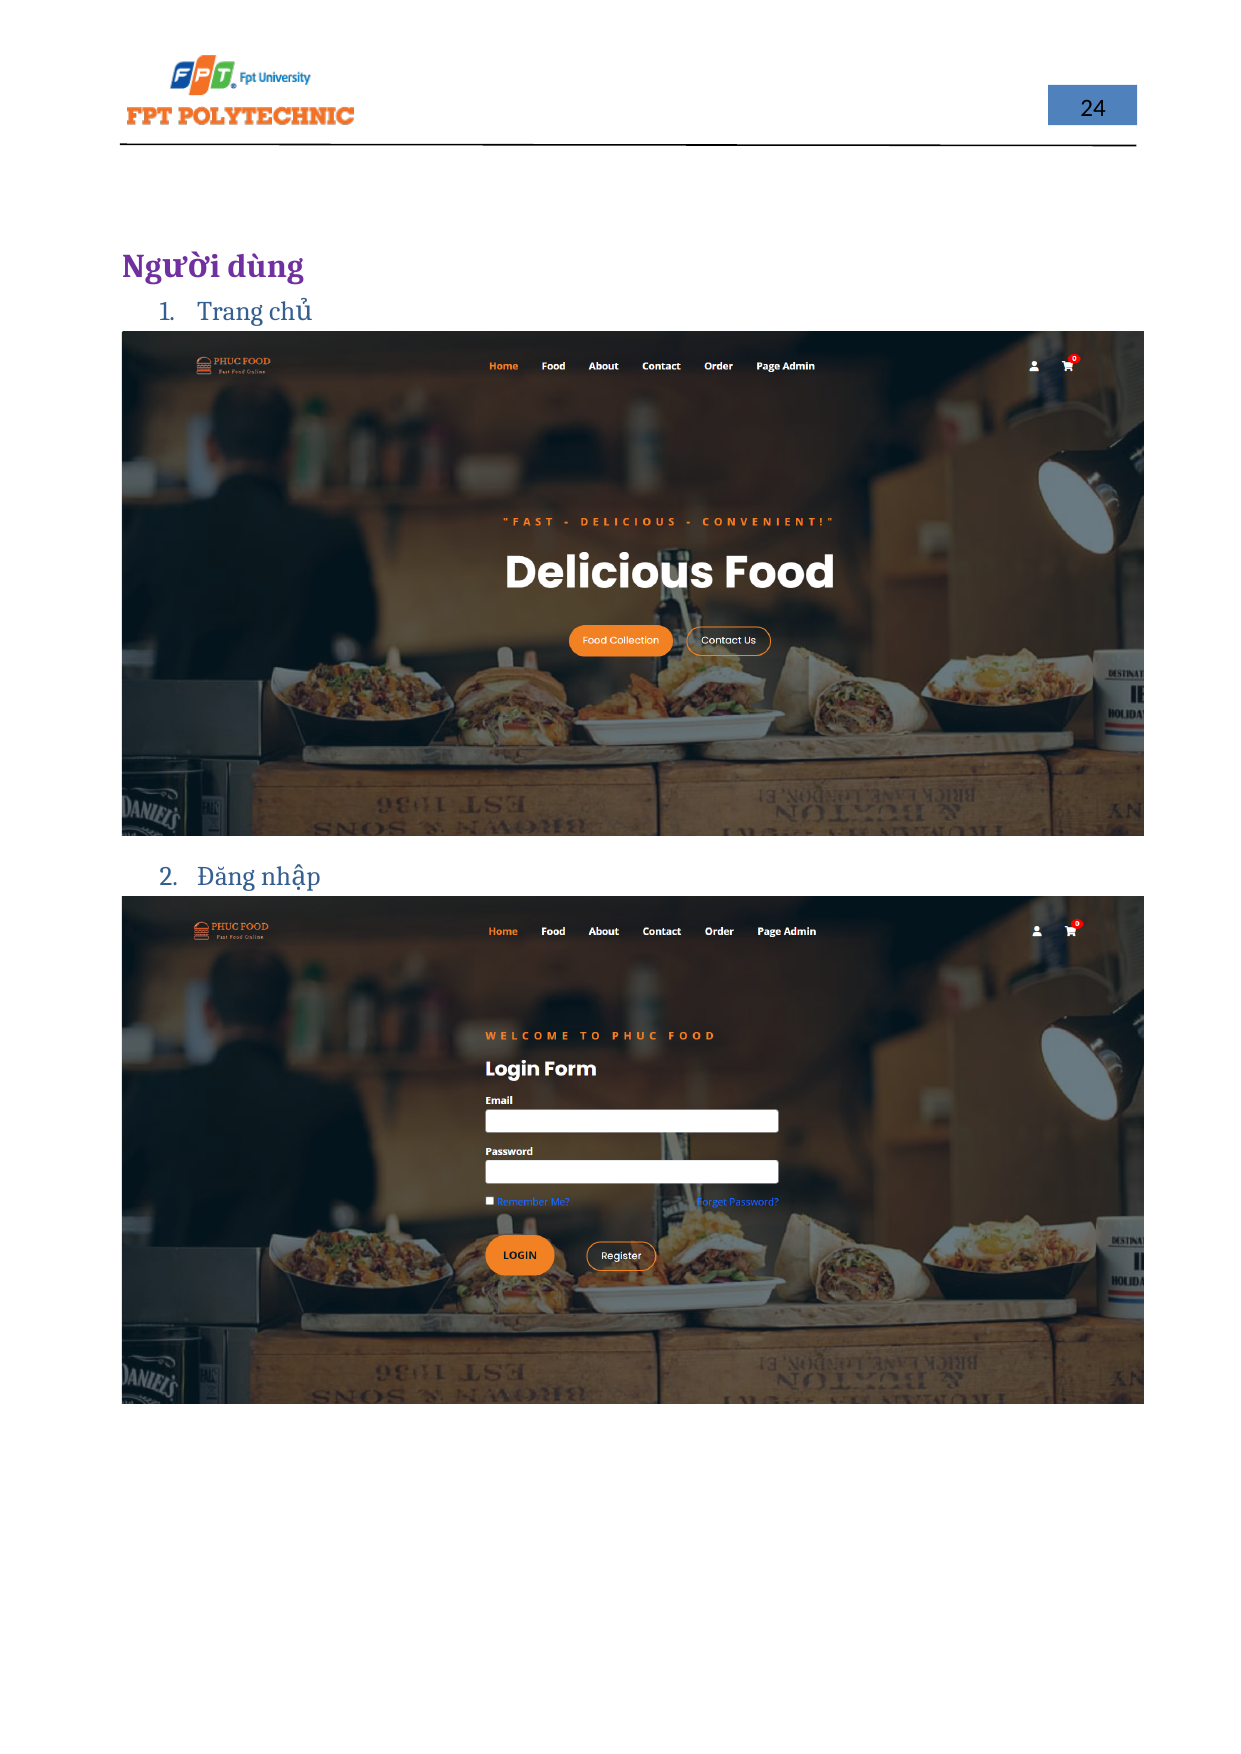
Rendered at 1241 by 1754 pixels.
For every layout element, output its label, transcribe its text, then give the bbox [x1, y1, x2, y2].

subtitle Trang chủ [159, 296, 1144, 327]
picture [121, 896, 1144, 1404]
subtitle Người dùng [122, 247, 1144, 286]
picture [121, 331, 1144, 836]
subtitle Đăng nhập [159, 861, 1144, 892]
picture [120, 50, 369, 134]
